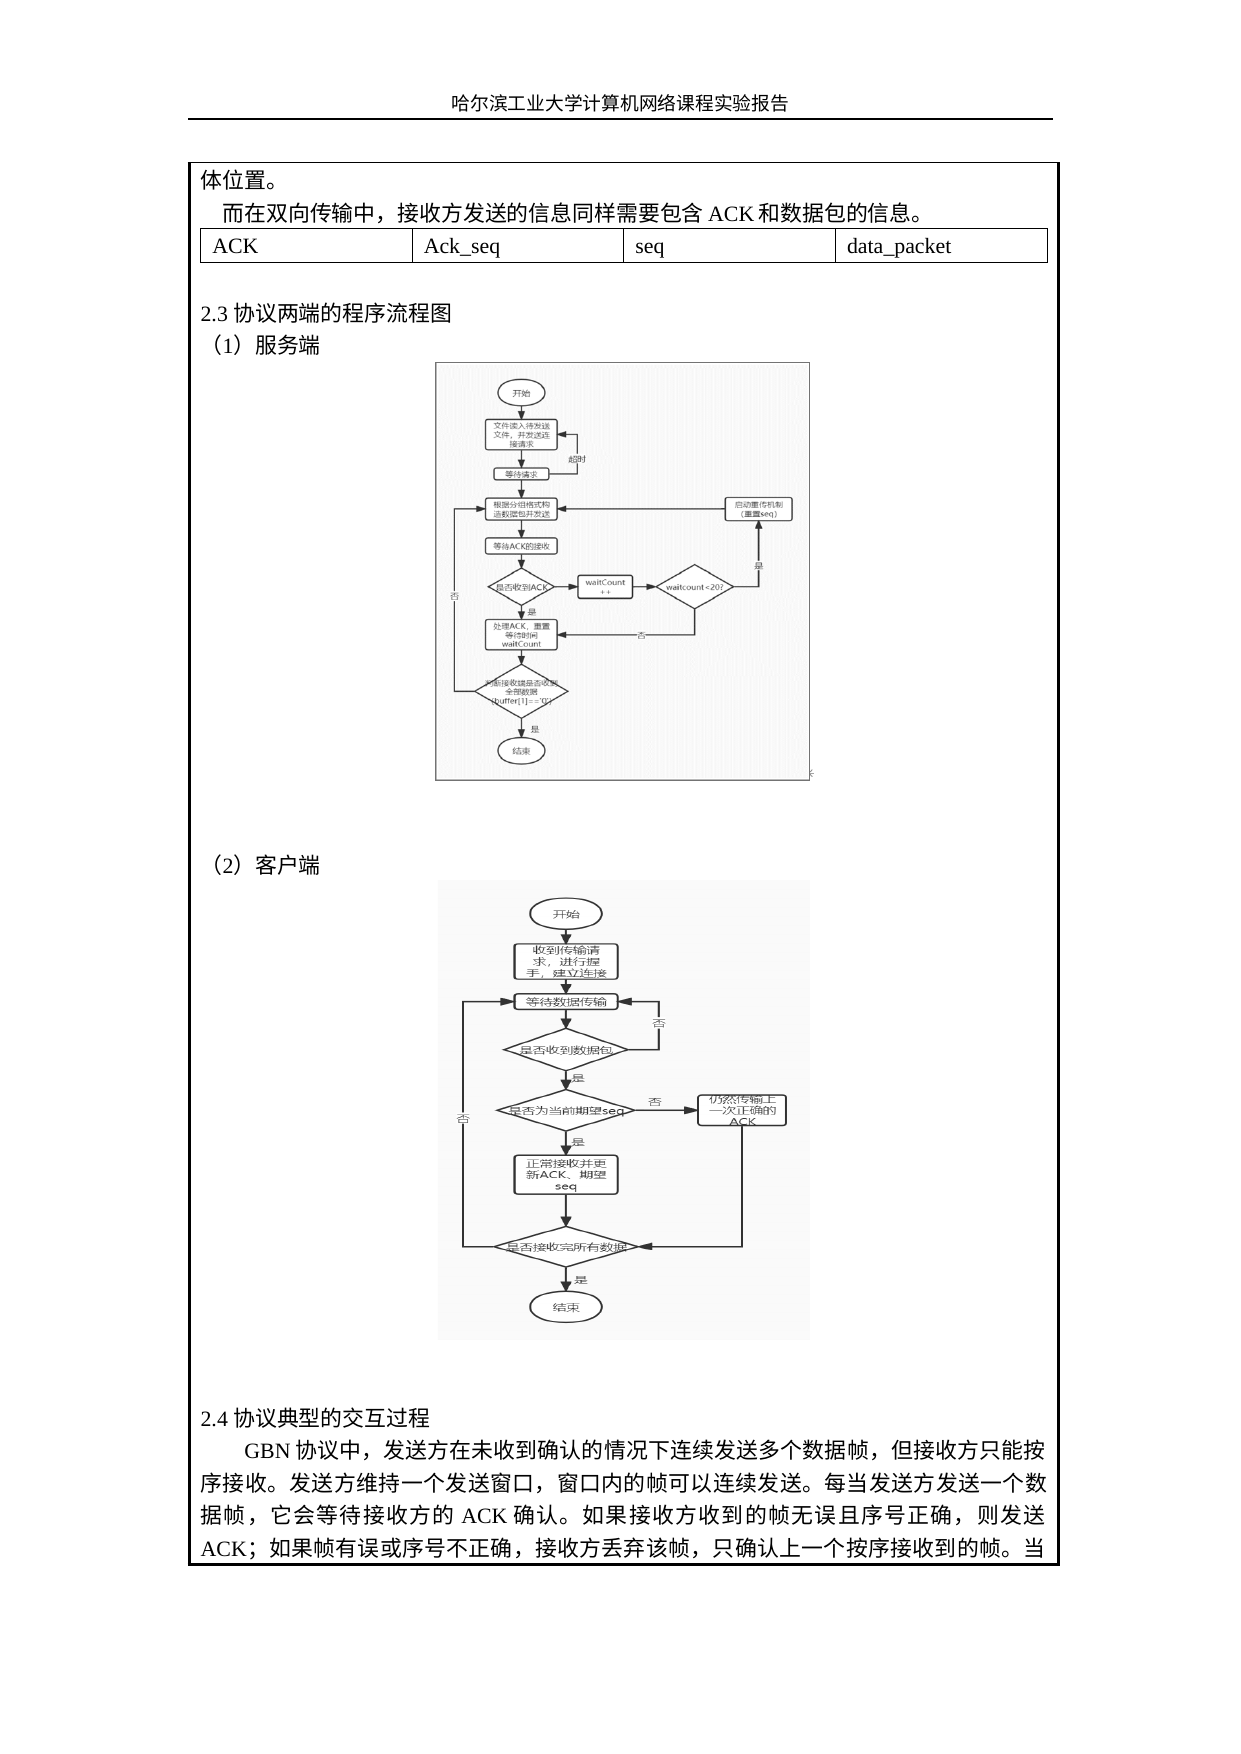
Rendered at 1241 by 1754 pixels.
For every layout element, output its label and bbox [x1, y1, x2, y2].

picture [434, 360, 814, 784]
table_cell [191, 163, 1057, 1563]
picture [437, 880, 810, 1340]
